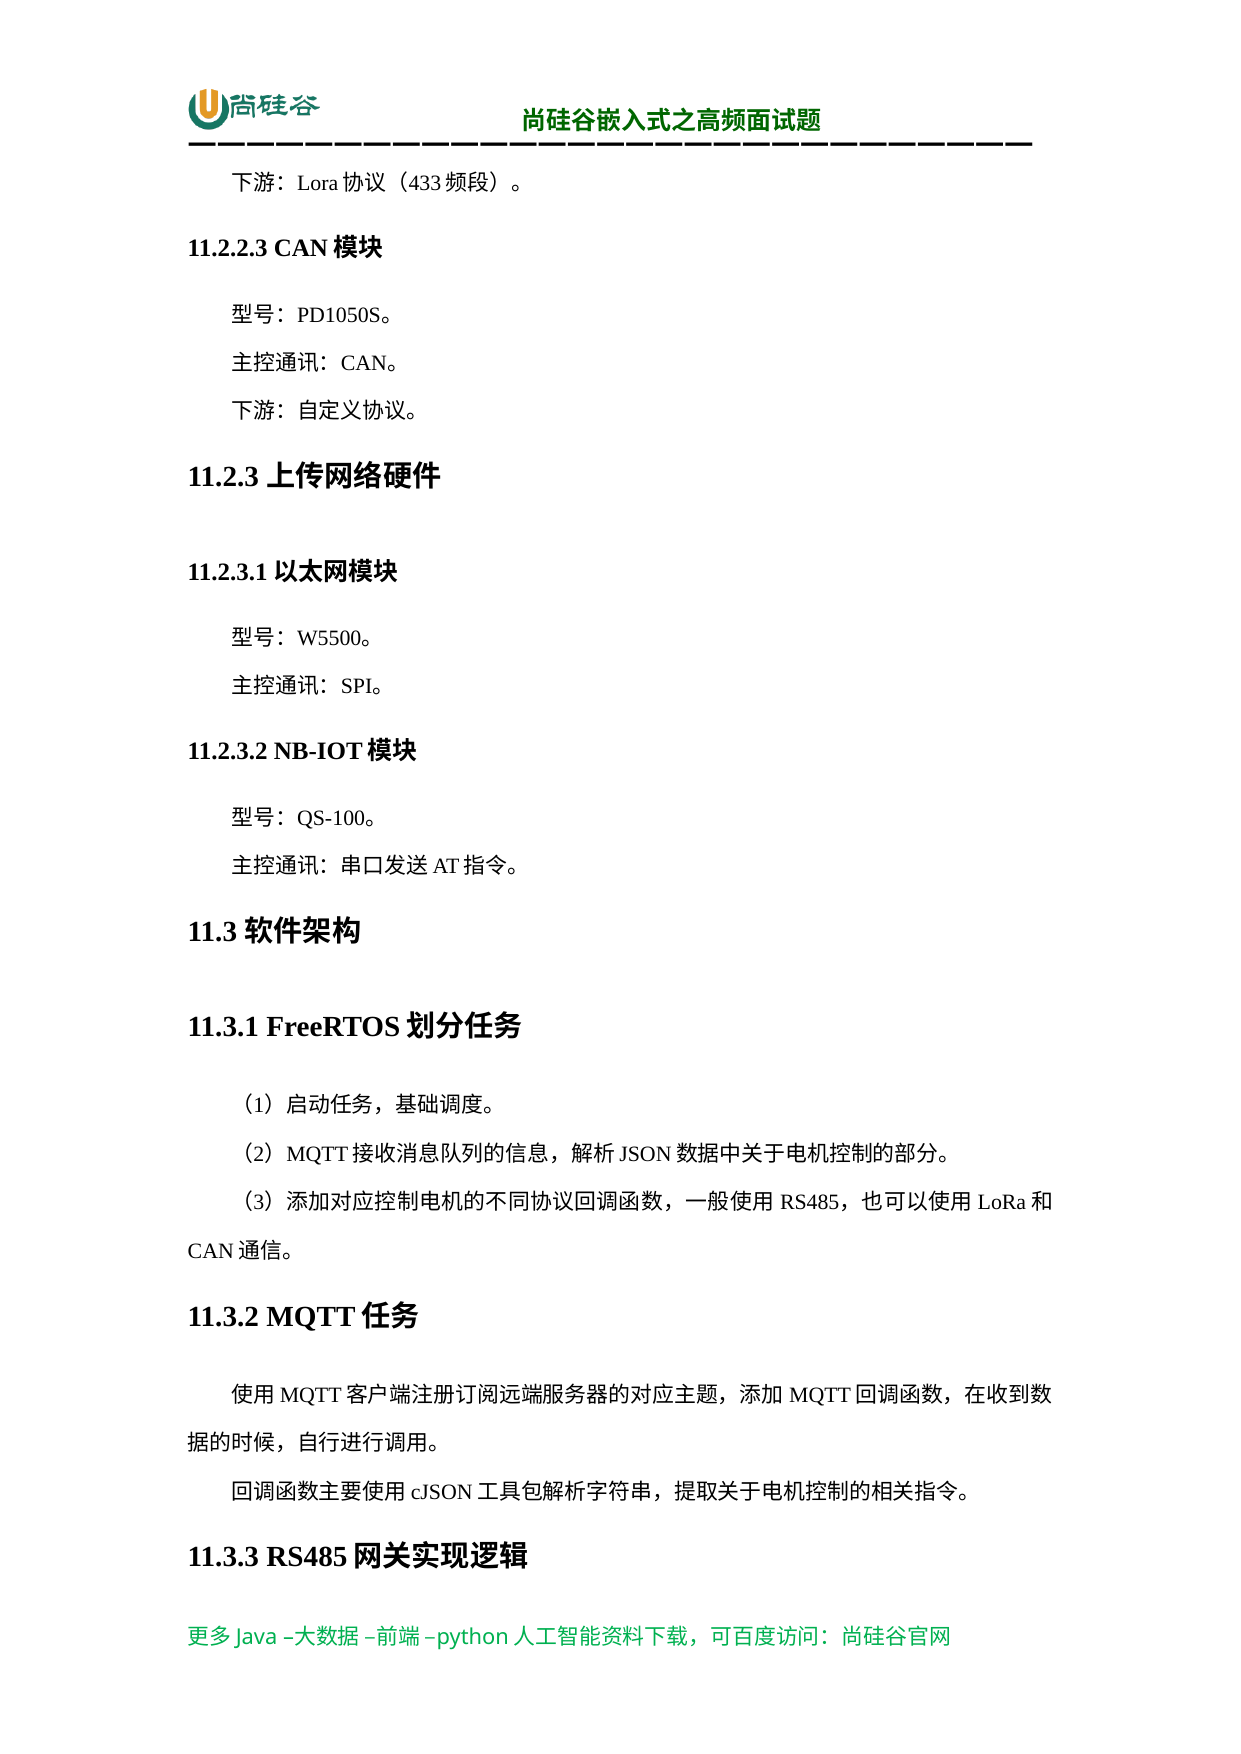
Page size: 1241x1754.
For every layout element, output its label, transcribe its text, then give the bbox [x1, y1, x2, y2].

text 主控通讯：CAN。 [187, 344, 1053, 377]
text 启动任务，基础调度。 [187, 1087, 1053, 1119]
text 型号：PD1050S。 [187, 296, 1053, 329]
text 型号：QS-100。 [187, 799, 1053, 832]
text FreeRTOS划分任务 [187, 992, 1053, 1057]
text 主控通讯：SPI。 [187, 668, 1053, 701]
text NB-IOT模块 [187, 716, 1053, 781]
text MQTT任务 [187, 1281, 1053, 1346]
text 主控通讯：串口发送AT指令。 [187, 848, 1053, 880]
text 上传网络硬件 [187, 441, 1053, 506]
text MQTT接收消息队列的信息，解析JSON数据中关于电机控制的部分。 [187, 1135, 1053, 1168]
text 以太网模块 [187, 537, 1053, 602]
picture [187, 88, 320, 130]
text 添加对应控制电机的不同协议回调函数，一般使用RS485，也可以使用LoRa和CAN通信。 [187, 1184, 1053, 1265]
text 使用MQTT客户端注册订阅远端服务器的对应主题，添加MQTT回调函数，在收到数据的时候，自行进行调用。 [187, 1376, 1053, 1457]
text 下游：Lora协议（433频段）。 [187, 165, 1053, 197]
text 型号：W5500。 [187, 620, 1053, 652]
text RS485网关实现逻辑 [187, 1522, 1053, 1587]
text 软件架构 [187, 896, 1053, 961]
text 回调函数主要使用cJSON工具包解析字符串，提取关于电机控制的相关指令。 [187, 1473, 1053, 1506]
text CAN模块 [187, 213, 1053, 278]
text 下游：自定义协议。 [187, 393, 1053, 425]
